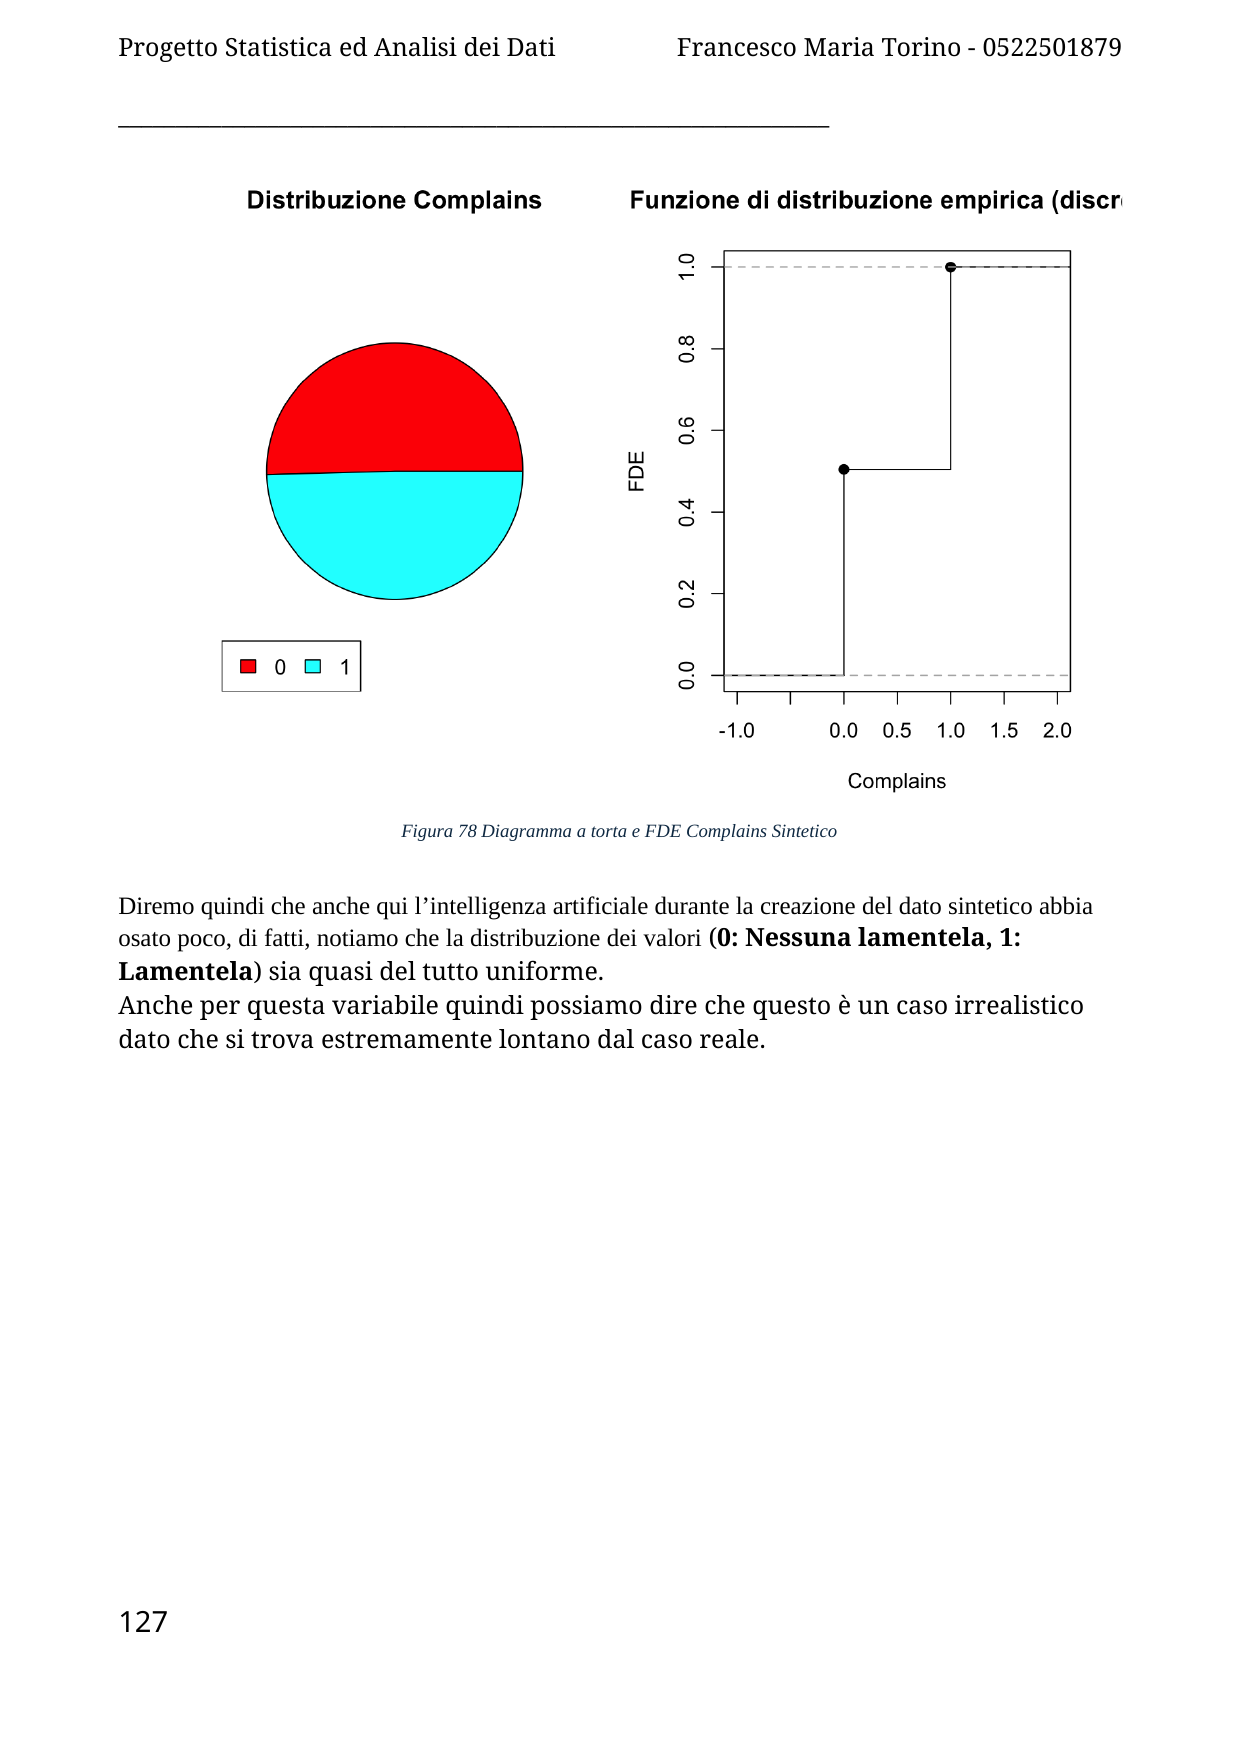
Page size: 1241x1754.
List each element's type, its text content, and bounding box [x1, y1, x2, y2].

text Anche per questa variabile quindi possiamo dire che questo è un caso irrealistico dato che si trova estremamente lontano dal caso reale. [118, 988, 1122, 1056]
text Diremo quindi che anche qui l’intelligenza artificiale durante la creazione del dato sintetico abbia osato poco, di fatti, notiamo che la distribuzione dei valori (0: Nessuna lamentela, 1: Lamentela) sia quasi del tutto uniforme. [118, 891, 1122, 988]
picture [118, 147, 1123, 820]
